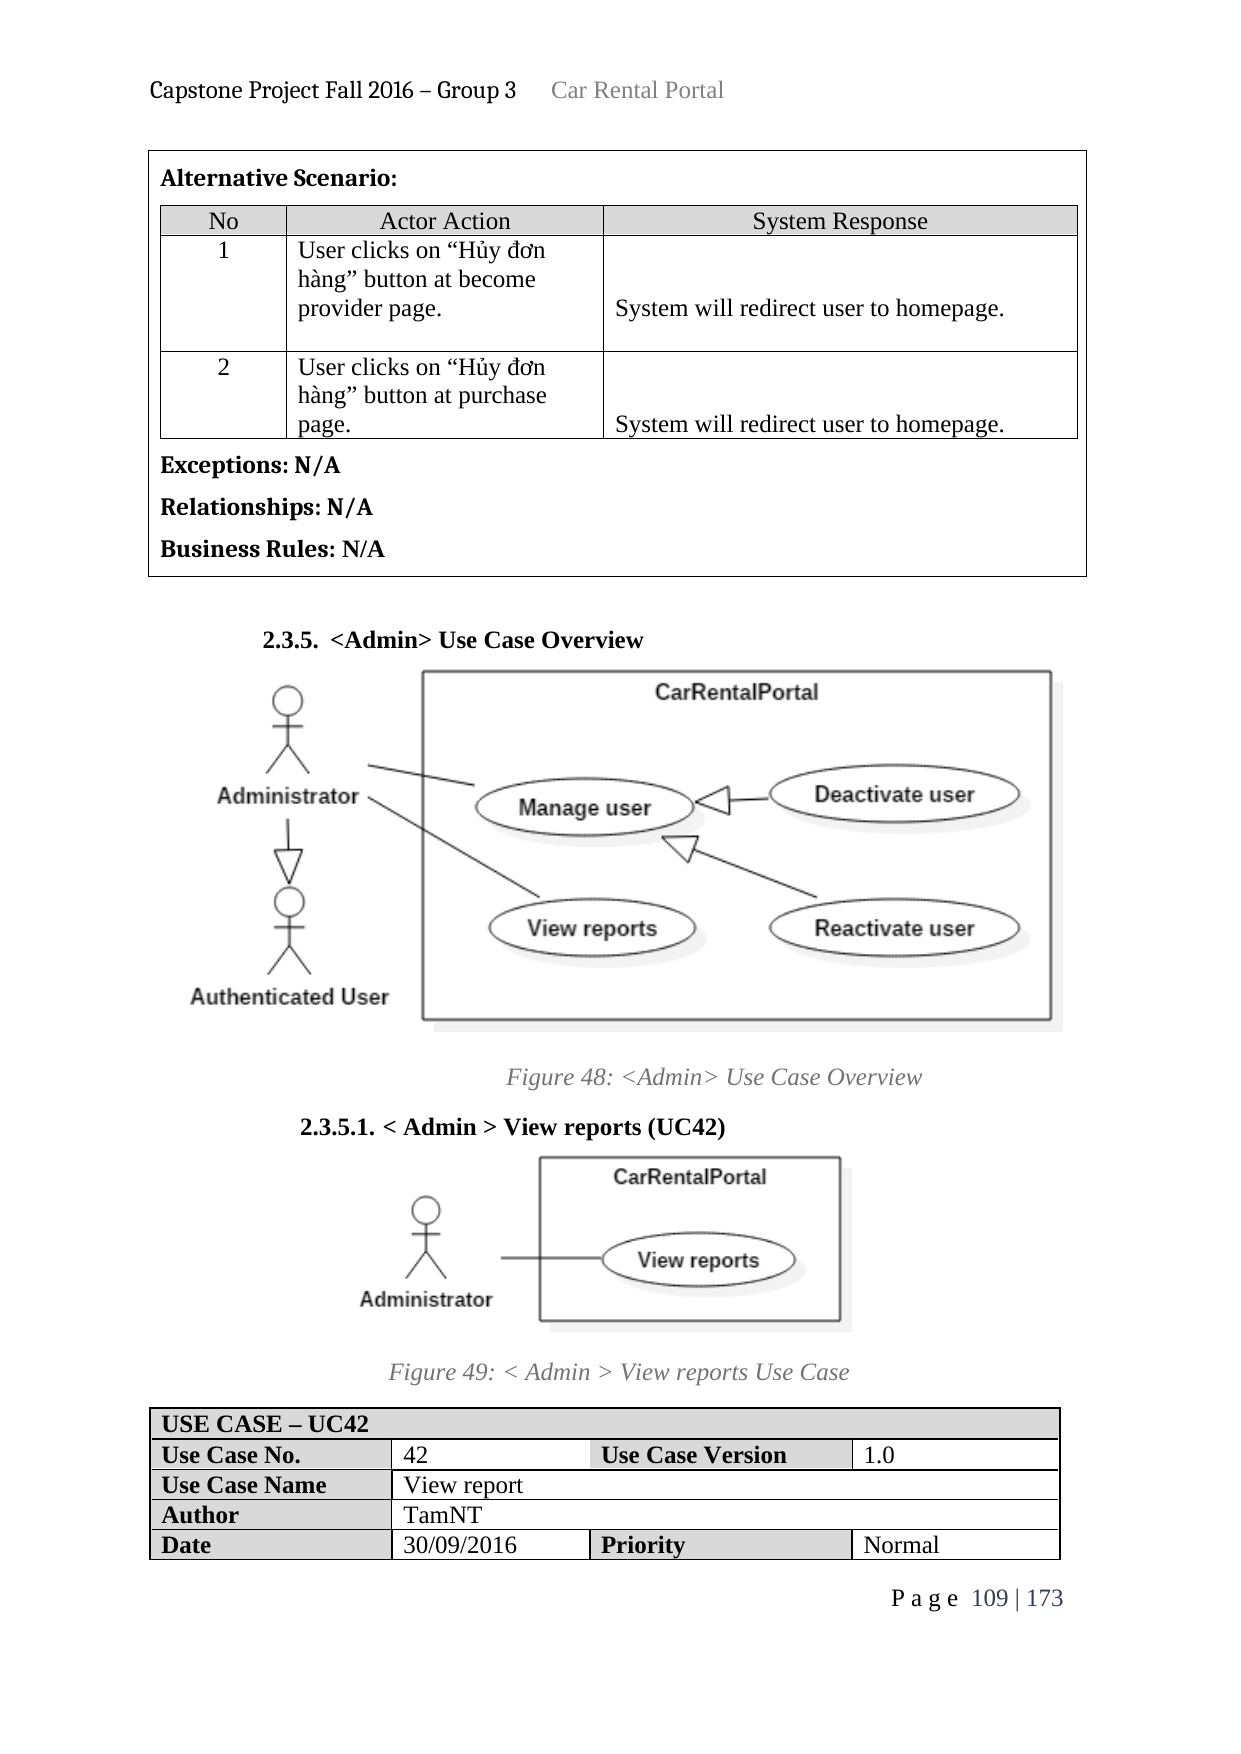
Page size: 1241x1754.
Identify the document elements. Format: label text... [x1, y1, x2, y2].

table_header USE CASE – UC42 [151, 1409, 1059, 1438]
table_cell Use Case Version [590, 1440, 852, 1468]
subtitle <Admin> Use Case Overview [262, 625, 1090, 653]
table_cell Priority [591, 1530, 851, 1559]
text Figure 48: <Admin> Use Case Overview [469, 1062, 1090, 1091]
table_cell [149, 151, 1086, 576]
picture [337, 1143, 903, 1339]
table_cell 1.0 [853, 1438, 1059, 1468]
table_cell TamNT [392, 1499, 1059, 1529]
table_cell Author [151, 1500, 391, 1529]
table_cell View report [393, 1469, 1059, 1499]
table_cell Use Case Name [151, 1470, 391, 1499]
table_cell Date [151, 1530, 391, 1559]
text Figure 49: < Admin > View reports Use Case [150, 1357, 1090, 1386]
table_cell Use Case No. [151, 1439, 391, 1468]
table_cell Normal [853, 1529, 1059, 1559]
table_cell 30/09/2016 [393, 1530, 589, 1559]
table_cell 42 [392, 1440, 589, 1468]
picture [166, 655, 1074, 1044]
subtitle < Admin > View reports (UC42) [300, 1112, 1090, 1141]
